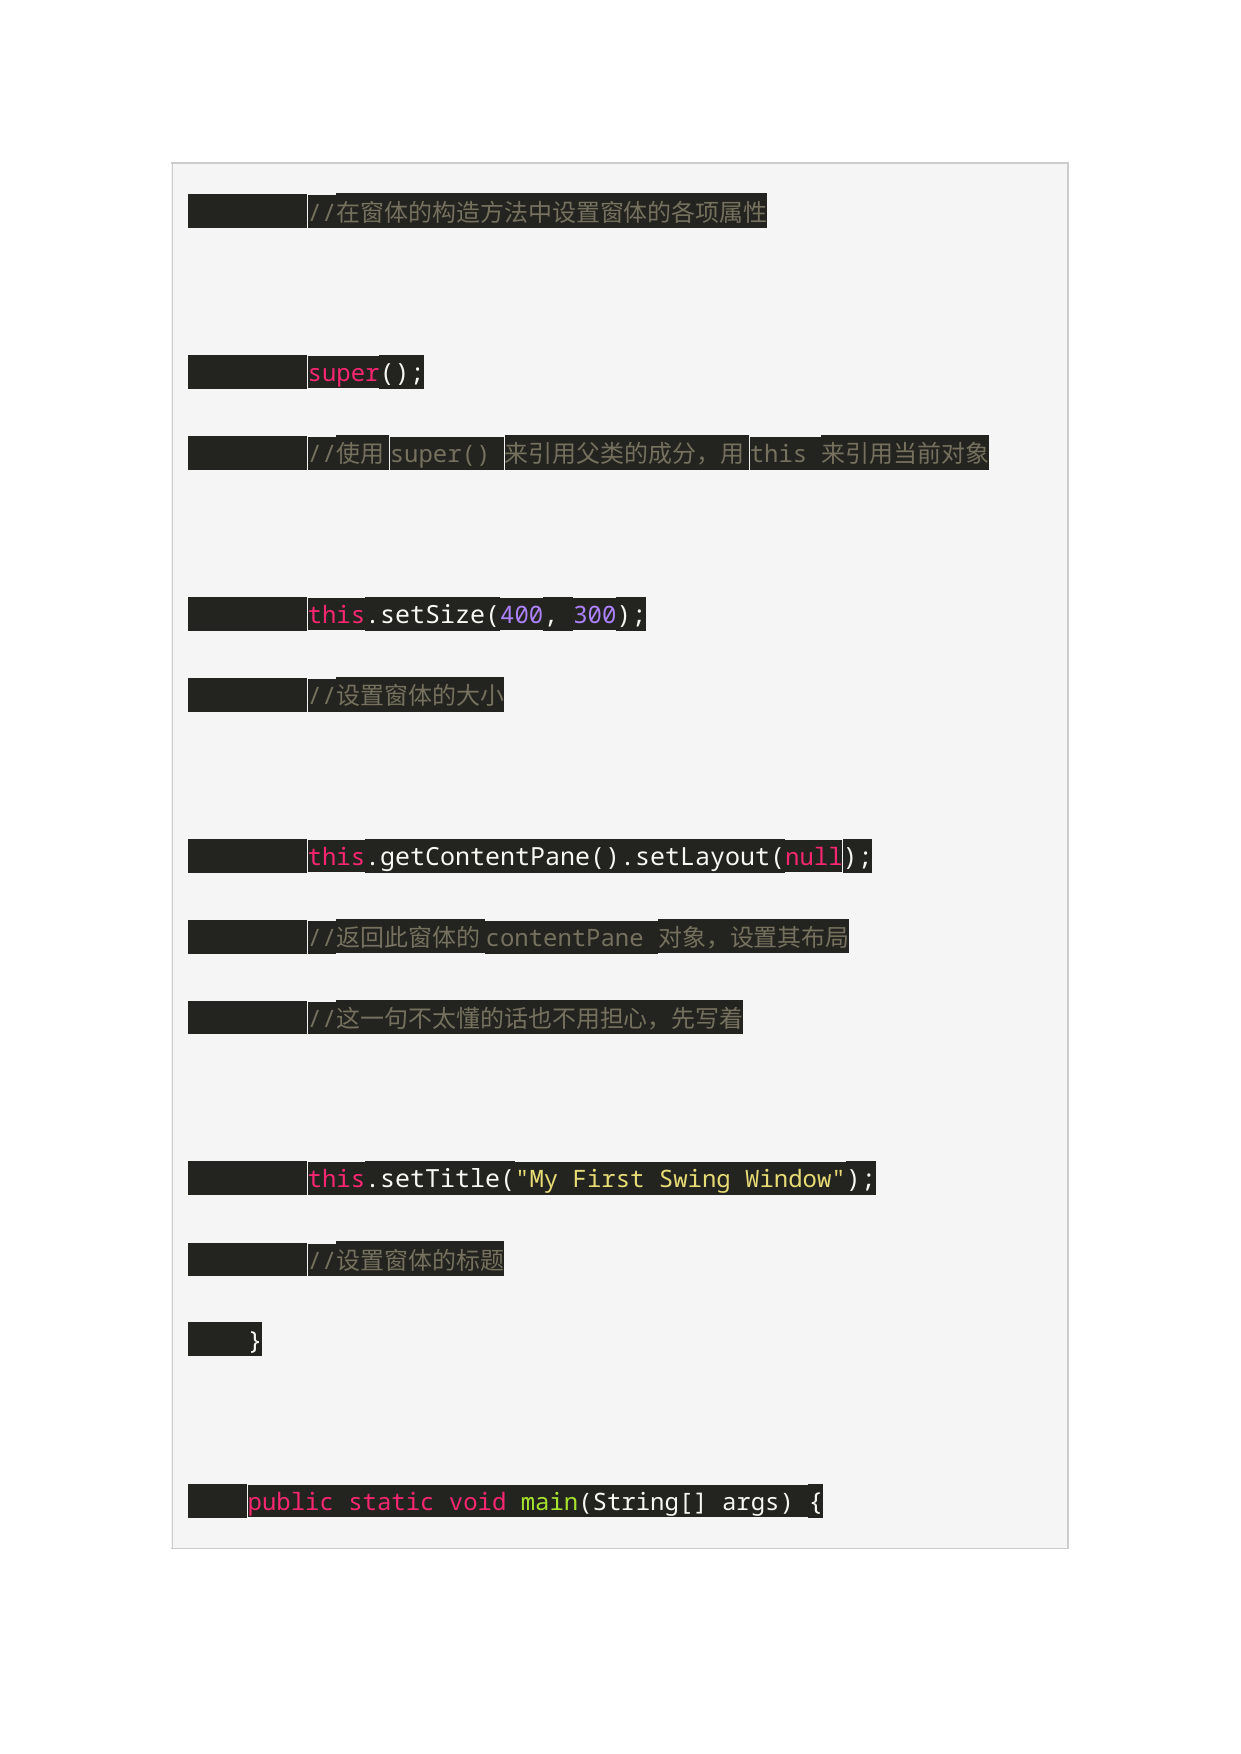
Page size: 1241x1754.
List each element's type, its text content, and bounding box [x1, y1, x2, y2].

text //使用 super() 来引用父类的成分，用 this 来引用当前对象 [173, 404, 1067, 484]
text //设置窗体的标题 [173, 1210, 1067, 1291]
text this.setTitle("My First Swing Window"); [173, 1129, 1067, 1210]
text //设置窗体的大小 [173, 646, 1067, 726]
text this.setSize(400, 300); [173, 565, 1067, 646]
text //在窗体的构造方法中设置窗体的各项属性 [173, 164, 1067, 243]
text } [173, 1291, 1067, 1371]
text this.getContentPane().setLayout(null); [173, 807, 1067, 888]
text super(); [173, 323, 1067, 404]
text //返回此窗体的 contentPane 对象，设置其布局 [173, 888, 1067, 968]
text //这一句不太懂的话也不用担心，先写着 [173, 968, 1067, 1049]
text public static void main(String[] args) { [173, 1452, 1067, 1548]
